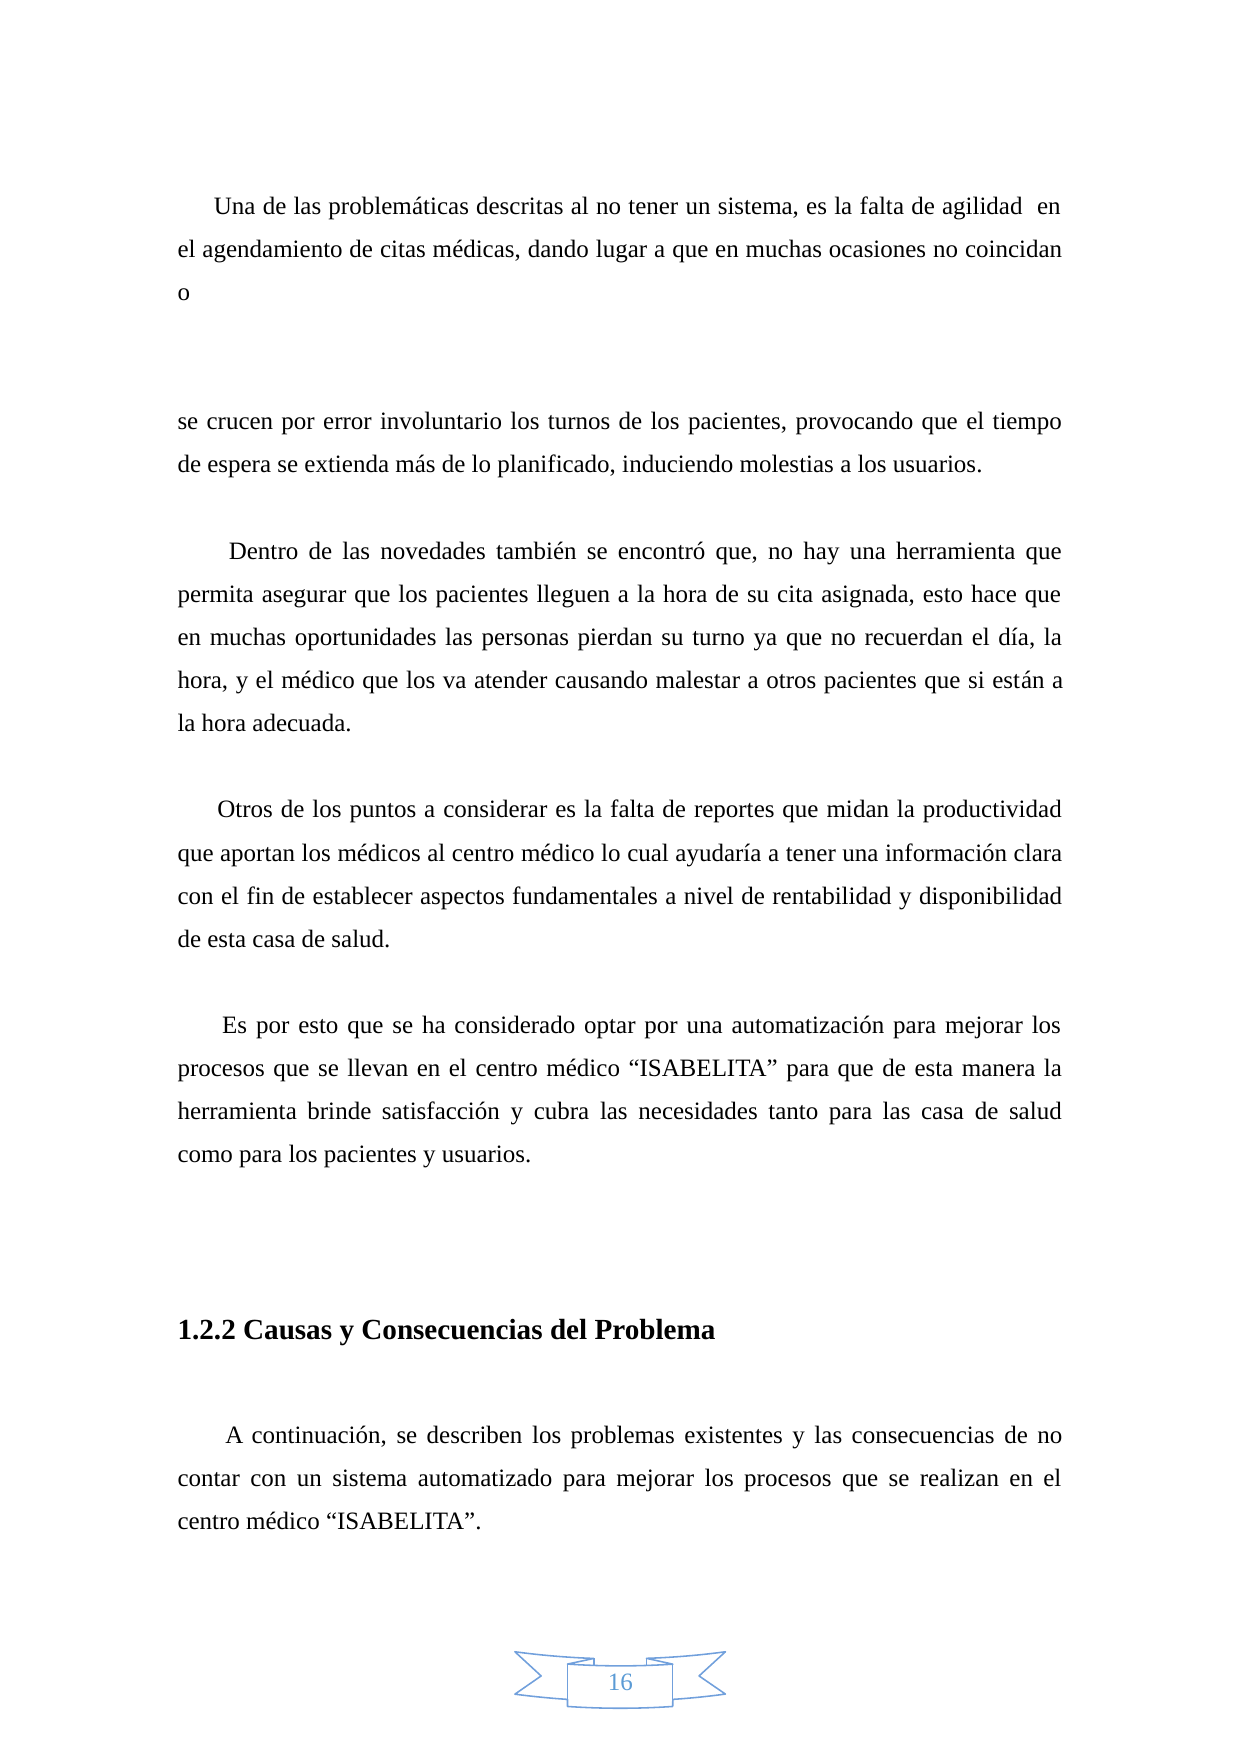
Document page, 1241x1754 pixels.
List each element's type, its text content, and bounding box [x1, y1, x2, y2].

subtitle 1.2.2 Causas y Consecuencias del Problema [177, 1312, 1063, 1346]
text A continuación, se describen los problemas existentes y las consecuencias de no contar con un sistema automatizado para mejorar los procesos que se realizan en el centro médico “ISABELITA”. [177, 1420, 1063, 1535]
text Es por esto que se ha considerado optar por una automatización para mejorar los procesos que se llevan en el centro médico “ISABELITA” para que de esta manera la herramienta brinde satisfacción y cubra las necesidades tanto para las casa de salud como para los pacientes y usuarios. [177, 1010, 1063, 1168]
text Una de las problemáticas descritas al no tener un sistema, es la falta de agilidad en el agendamiento de citas médicas, dando lugar a que en muchas ocasiones no coincidan o [177, 191, 1063, 306]
text se crucen por error involuntario los turnos de los pacientes, provocando que el tiempo de espera se extienda más de lo planificado, induciendo molestias a los usuarios. [177, 406, 1063, 478]
text Otros de los puntos a considerar es la falta de reportes que midan la productividad que aportan los médicos al centro médico lo cual ayudaría a tener una información clara con el fin de establecer aspectos fundamentales a nivel de rentabilidad y disponibilidad de esta casa de salud. [177, 794, 1063, 953]
text Dentro de las novedades también se encontró que, no hay una herramienta que permita asegurar que los pacientes lleguen a la hora de su cita asignada, esto hace que en muchas oportunidades las personas pierdan su turno ya que no recuerdan el día, la hora, y el médico que los va atender causando malestar a otros pacientes que si están a la hora adecuada. [177, 536, 1063, 737]
